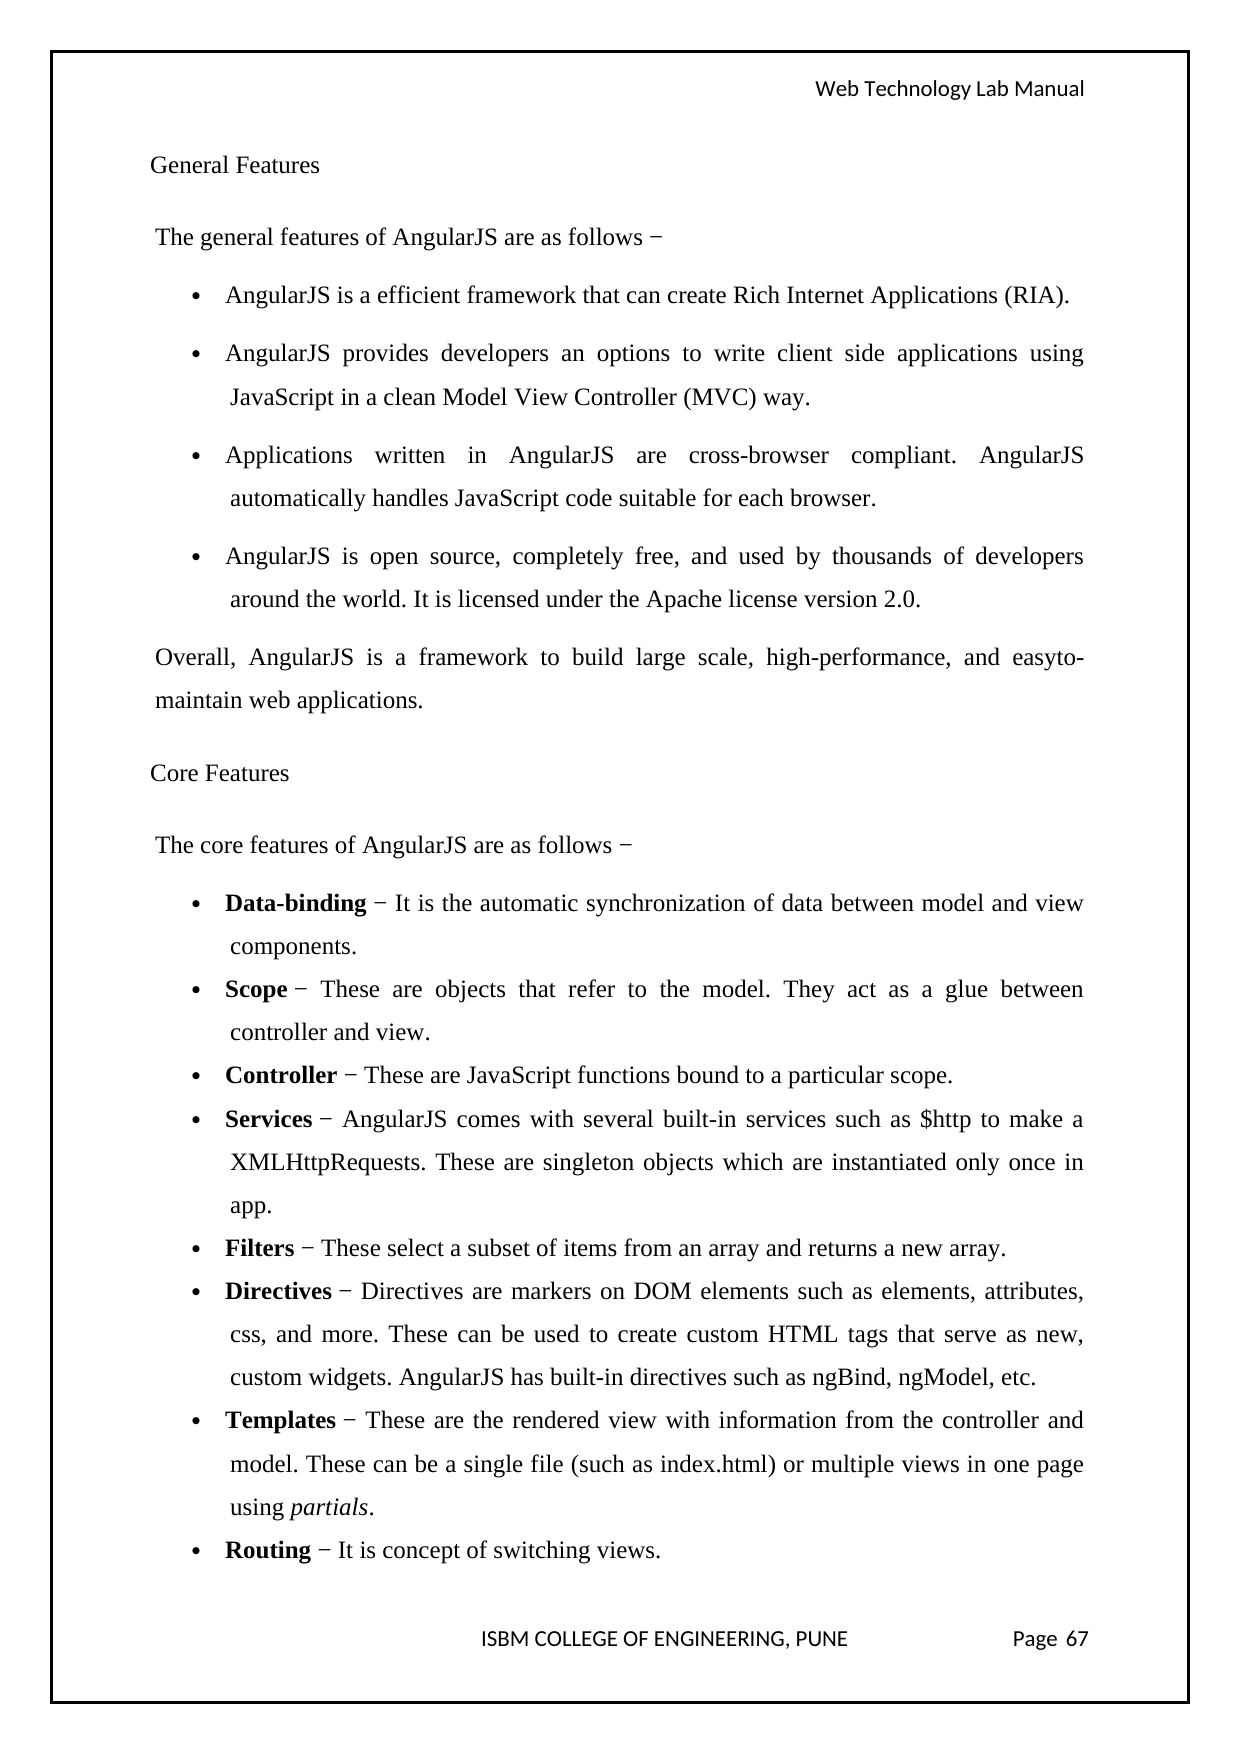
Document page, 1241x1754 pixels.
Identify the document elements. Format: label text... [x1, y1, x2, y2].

text The general features of AngularJS are as follows − [155, 222, 1085, 251]
list Data-binding − It is the automatic synchronization of data between model and view components. [192, 888, 1085, 960]
list AngularJS is a efficient framework that can create Rich Internet Applications (RIA). [192, 280, 1085, 309]
list Applications written in AngularJS are cross-browser compliant. AngularJS automatically handles JavaScript code suitable for each browser. [192, 440, 1085, 512]
text Overall, AngularJS is a framework to build large scale, high-performance, and easyto-maintain web applications. [155, 642, 1085, 714]
list AngularJS provides developers an options to write client side applications using JavaScript in a clean Model View Controller (MVC) way. [192, 338, 1085, 410]
list Services − AngularJS comes with several built-in services such as $http to make a XMLHttpRequests. These are singleton objects which are instantiated only once in app. [192, 1104, 1085, 1219]
subtitle Core Features [150, 758, 1090, 786]
list Routing − It is concept of switching views. [192, 1535, 1085, 1564]
list Scope − These are objects that refer to the model. They act as a glue between controller and view. [192, 974, 1085, 1046]
list Filters − These select a subset of items from an array and returns a new array. [192, 1233, 1085, 1262]
text The core features of AngularJS are as follows − [155, 830, 1085, 859]
list AngularJS is open source, completely free, and used by thousands of developers around the world. It is licensed under the Apache license version 2.0. [192, 541, 1085, 613]
list Templates − These are the rendered view with information from the controller and model. These can be a single file (such as index.html) or multiple views in one page using partials. [192, 1406, 1085, 1521]
text General Features [150, 150, 1090, 179]
list Directives − Directives are markers on DOM elements such as elements, attributes, css, and more. These can be used to create custom HTML tags that serve as new, custom widgets. AngularJS has built-in directives such as ngBind, ngModel, etc. [192, 1276, 1085, 1391]
list Controller − These are JavaScript functions bound to a particular scope. [192, 1061, 1085, 1089]
